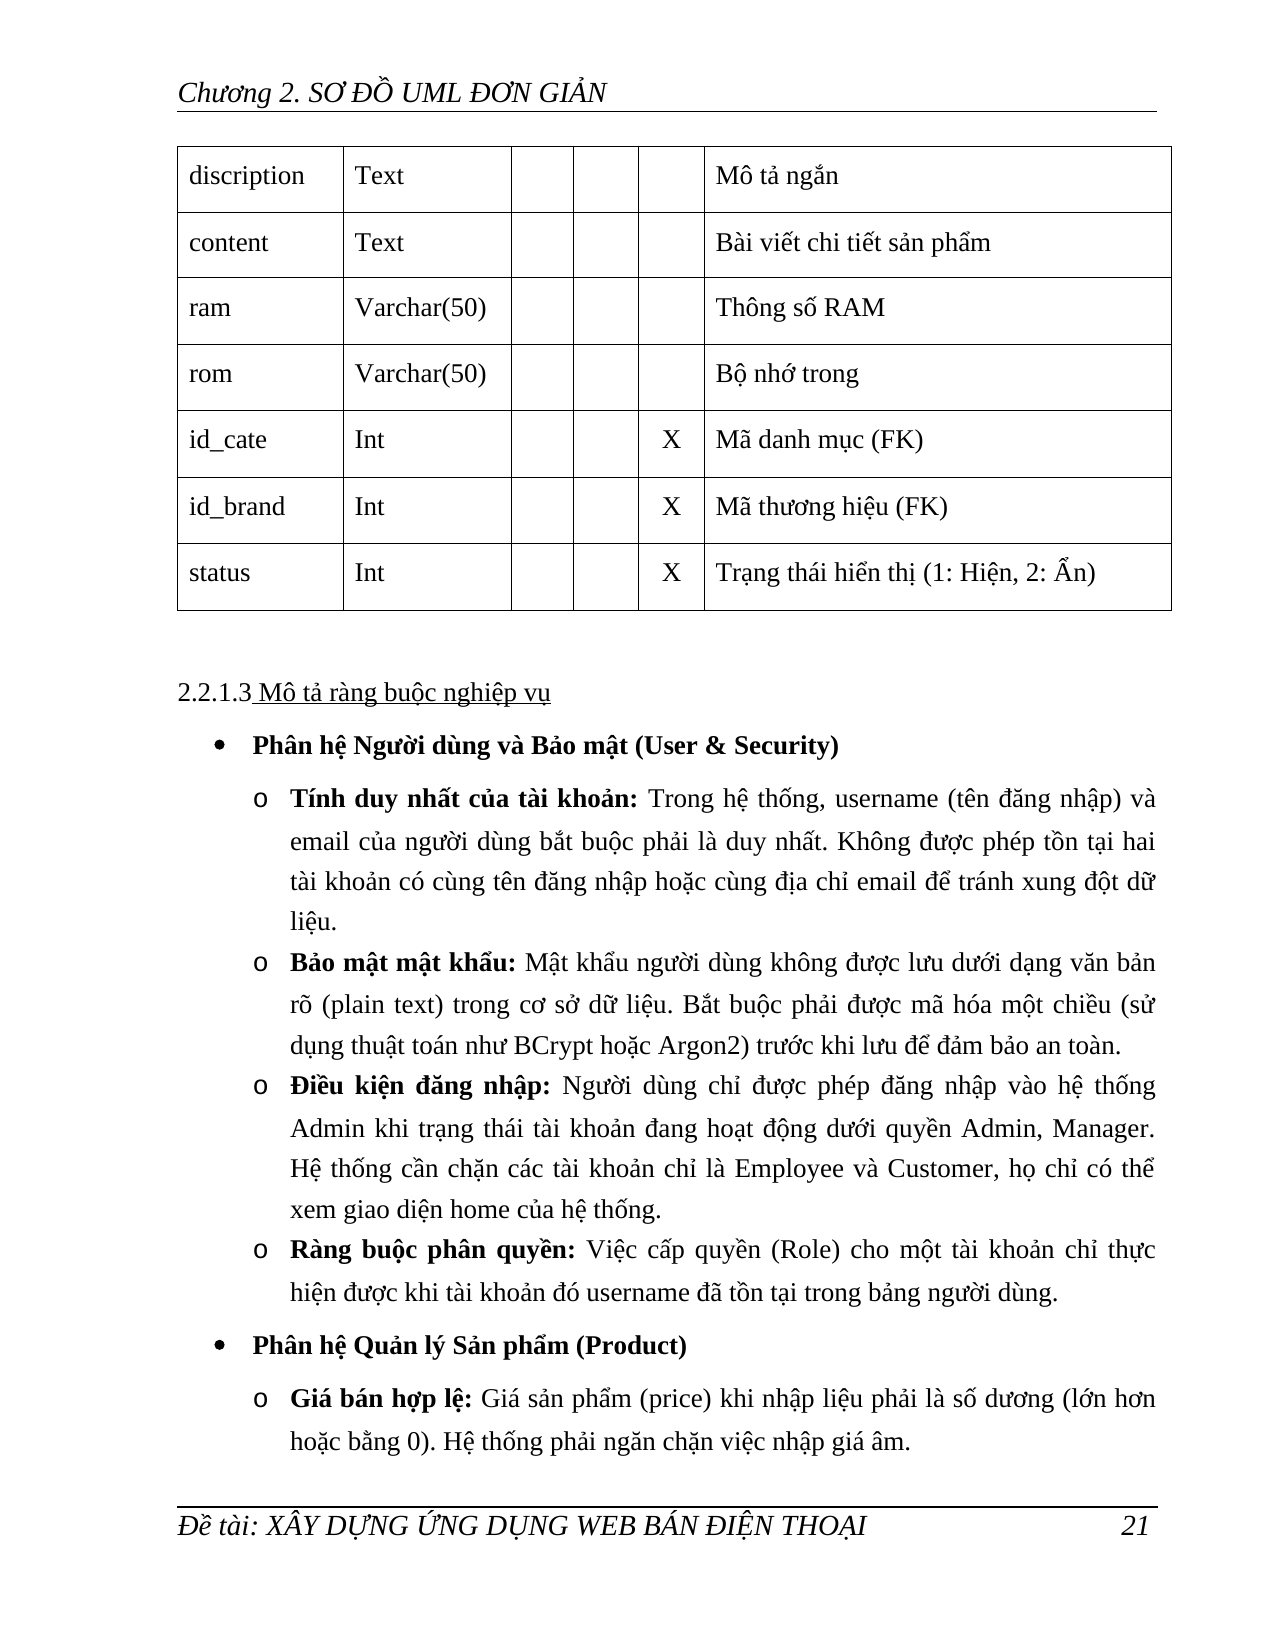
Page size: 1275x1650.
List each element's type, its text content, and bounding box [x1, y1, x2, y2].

table_cell [512, 147, 573, 212]
table_cell [574, 478, 638, 543]
table_cell [574, 147, 638, 212]
table_cell [512, 213, 573, 277]
table_cell rom [178, 345, 343, 410]
table_cell Mã thương hiệu (FK) [705, 478, 1171, 543]
table_cell Varchar(50) [344, 278, 511, 344]
table_cell X [639, 411, 704, 477]
table_cell [512, 345, 573, 410]
table_cell [574, 411, 638, 477]
table_cell [574, 213, 638, 277]
list Phân hệ Người dùng và Bảo mật (User & Security) [215, 729, 1157, 760]
table_cell Int [344, 478, 511, 543]
table_cell [574, 278, 638, 344]
table_cell X [639, 544, 704, 609]
table_cell status [178, 544, 343, 609]
table_cell Bộ nhớ trong [705, 345, 1171, 410]
list Bảo mật mật khẩu: Mật khẩu người dùng không được lưu dưới dạng văn bản rõ (plain text) trong cơ sở dữ liệu. Bắt buộc phải được mã hóa một chiều (sử dụng thuật toán như BCrypt hoặc Argon2) trước khi lưu để đảm bảo an toàn. [252, 946, 1157, 1060]
table_cell [639, 147, 704, 212]
table_cell [639, 345, 704, 410]
table_cell discription [178, 147, 343, 212]
table_cell Mô tả ngắn [705, 147, 1171, 212]
table_cell [574, 345, 638, 410]
table_cell Varchar(50) [344, 345, 511, 410]
table_cell [512, 278, 573, 344]
table_cell Thông số RAM [705, 278, 1171, 344]
table_cell id_brand [178, 478, 343, 543]
table_cell [574, 544, 638, 609]
table_cell [512, 478, 573, 543]
table_cell [512, 411, 573, 477]
list Giá bán hợp lệ: Giá sản phẩm (price) khi nhập liệu phải là số dương (lớn hơn hoặc bằng 0). Hệ thống phải ngăn chặn việc nhập giá âm. [252, 1382, 1157, 1456]
table_cell Text [344, 147, 511, 212]
table_cell [512, 544, 573, 609]
table_cell Text [344, 213, 511, 277]
table_cell id_cate [178, 411, 343, 477]
table_cell Mã danh mục (FK) [705, 411, 1171, 477]
list Tính duy nhất của tài khoản: Trong hệ thống, username (tên đăng nhập) và email của người dùng bắt buộc phải là duy nhất. Không được phép tồn tại hai tài khoản có cùng tên đăng nhập hoặc cùng địa chỉ email để tránh xung đột dữ liệu. [252, 782, 1157, 937]
list Điều kiện đăng nhập: Người dùng chỉ được phép đăng nhập vào hệ thống Admin khi trạng thái tài khoản đang hoạt động dưới quyền Admin, Manager. Hệ thống cần chặn các tài khoản chỉ là Employee và Customer, họ chỉ có thể xem giao diện home của hệ thống. [252, 1069, 1157, 1224]
table_cell Int [344, 411, 511, 477]
table_cell ram [178, 278, 343, 344]
table_cell content [178, 213, 343, 277]
list Ràng buộc phân quyền: Việc cấp quyền (Role) cho một tài khoản chỉ thực hiện được khi tài khoản đó username đã tồn tại trong bảng người dùng. [252, 1233, 1157, 1307]
table_cell [639, 278, 704, 344]
list Phân hệ Quản lý Sản phẩm (Product) [215, 1329, 1157, 1360]
table_cell Bài viết chi tiết sản phẩm [705, 213, 1171, 277]
table_cell [639, 213, 704, 277]
subtitle 2.2.1.3 Mô tả ràng buộc nghiệp vụ [177, 676, 1157, 707]
table_cell Int [344, 544, 511, 609]
table_cell X [639, 478, 704, 543]
table_cell Trạng thái hiển thị (1: Hiện, 2: Ẩn) [705, 544, 1171, 609]
